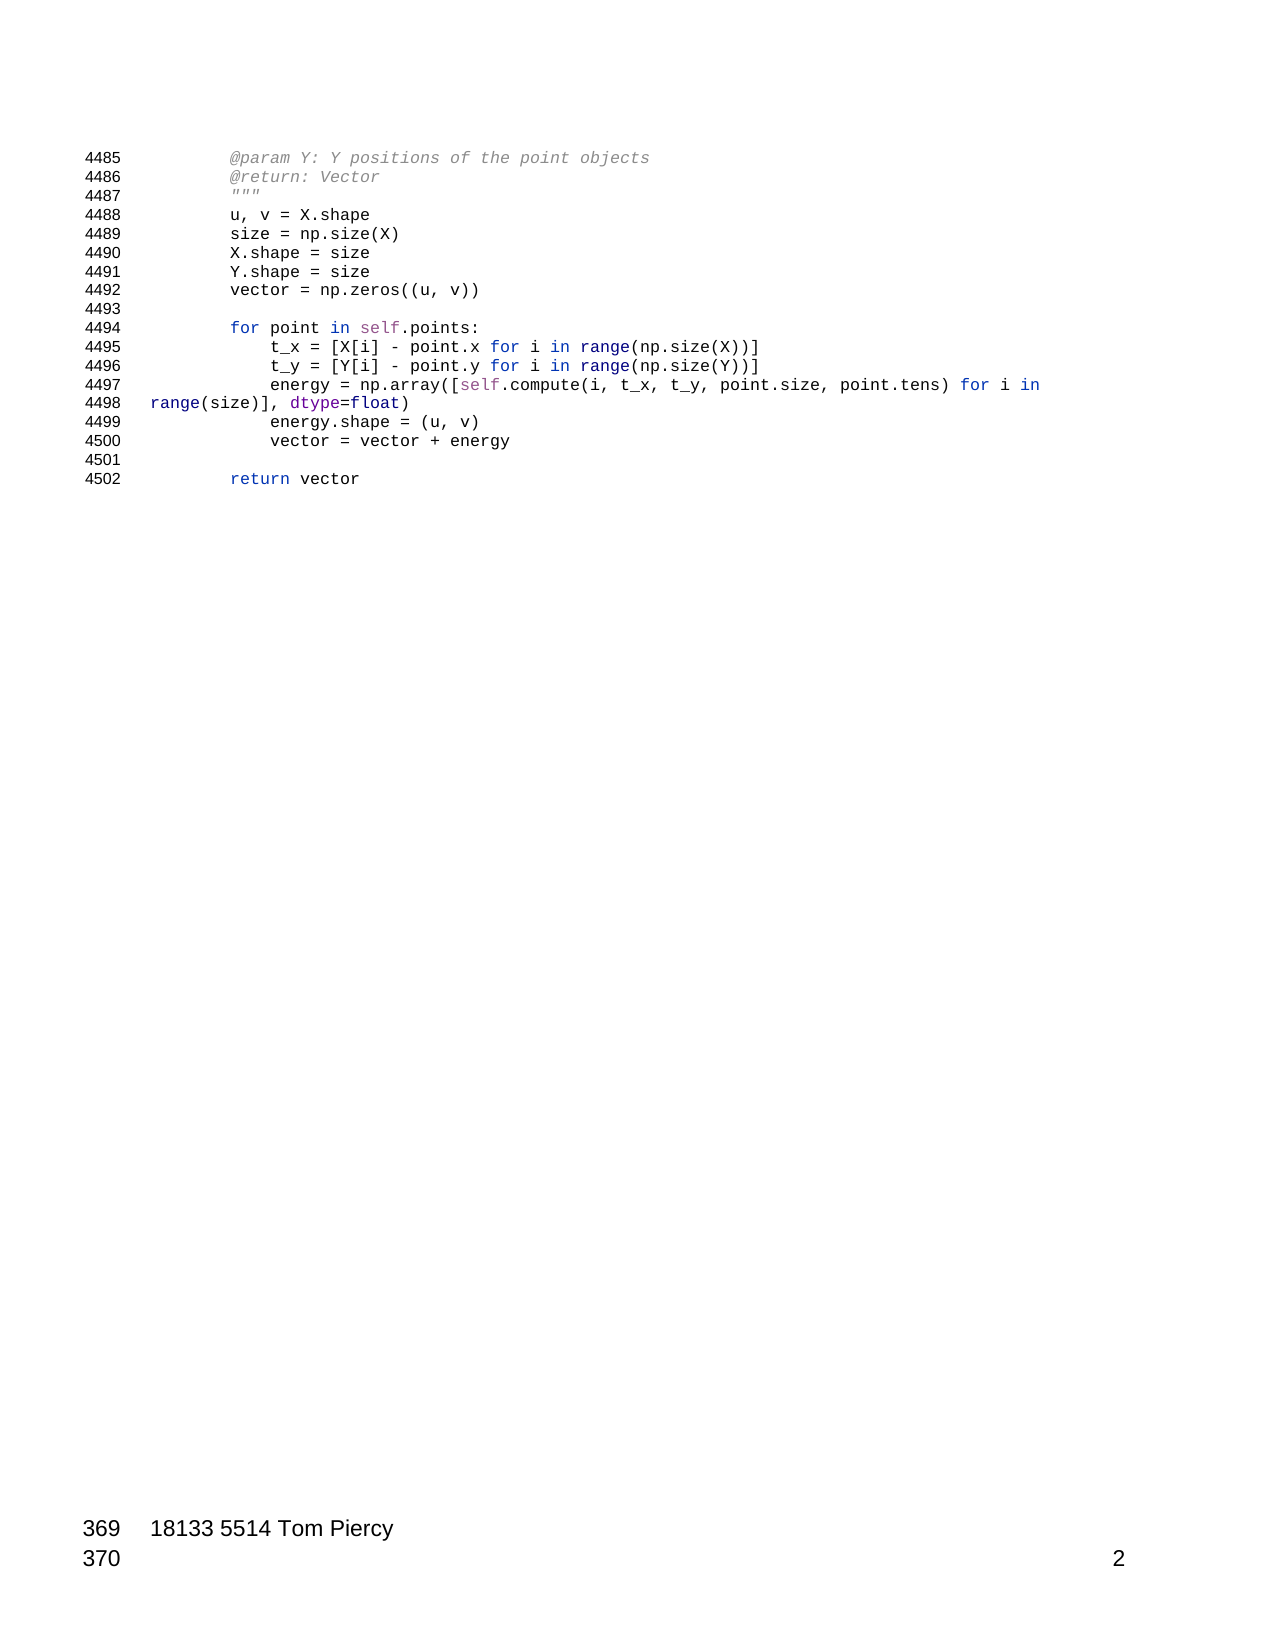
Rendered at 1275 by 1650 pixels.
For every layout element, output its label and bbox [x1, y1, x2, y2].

text [150, 150, 1125, 489]
